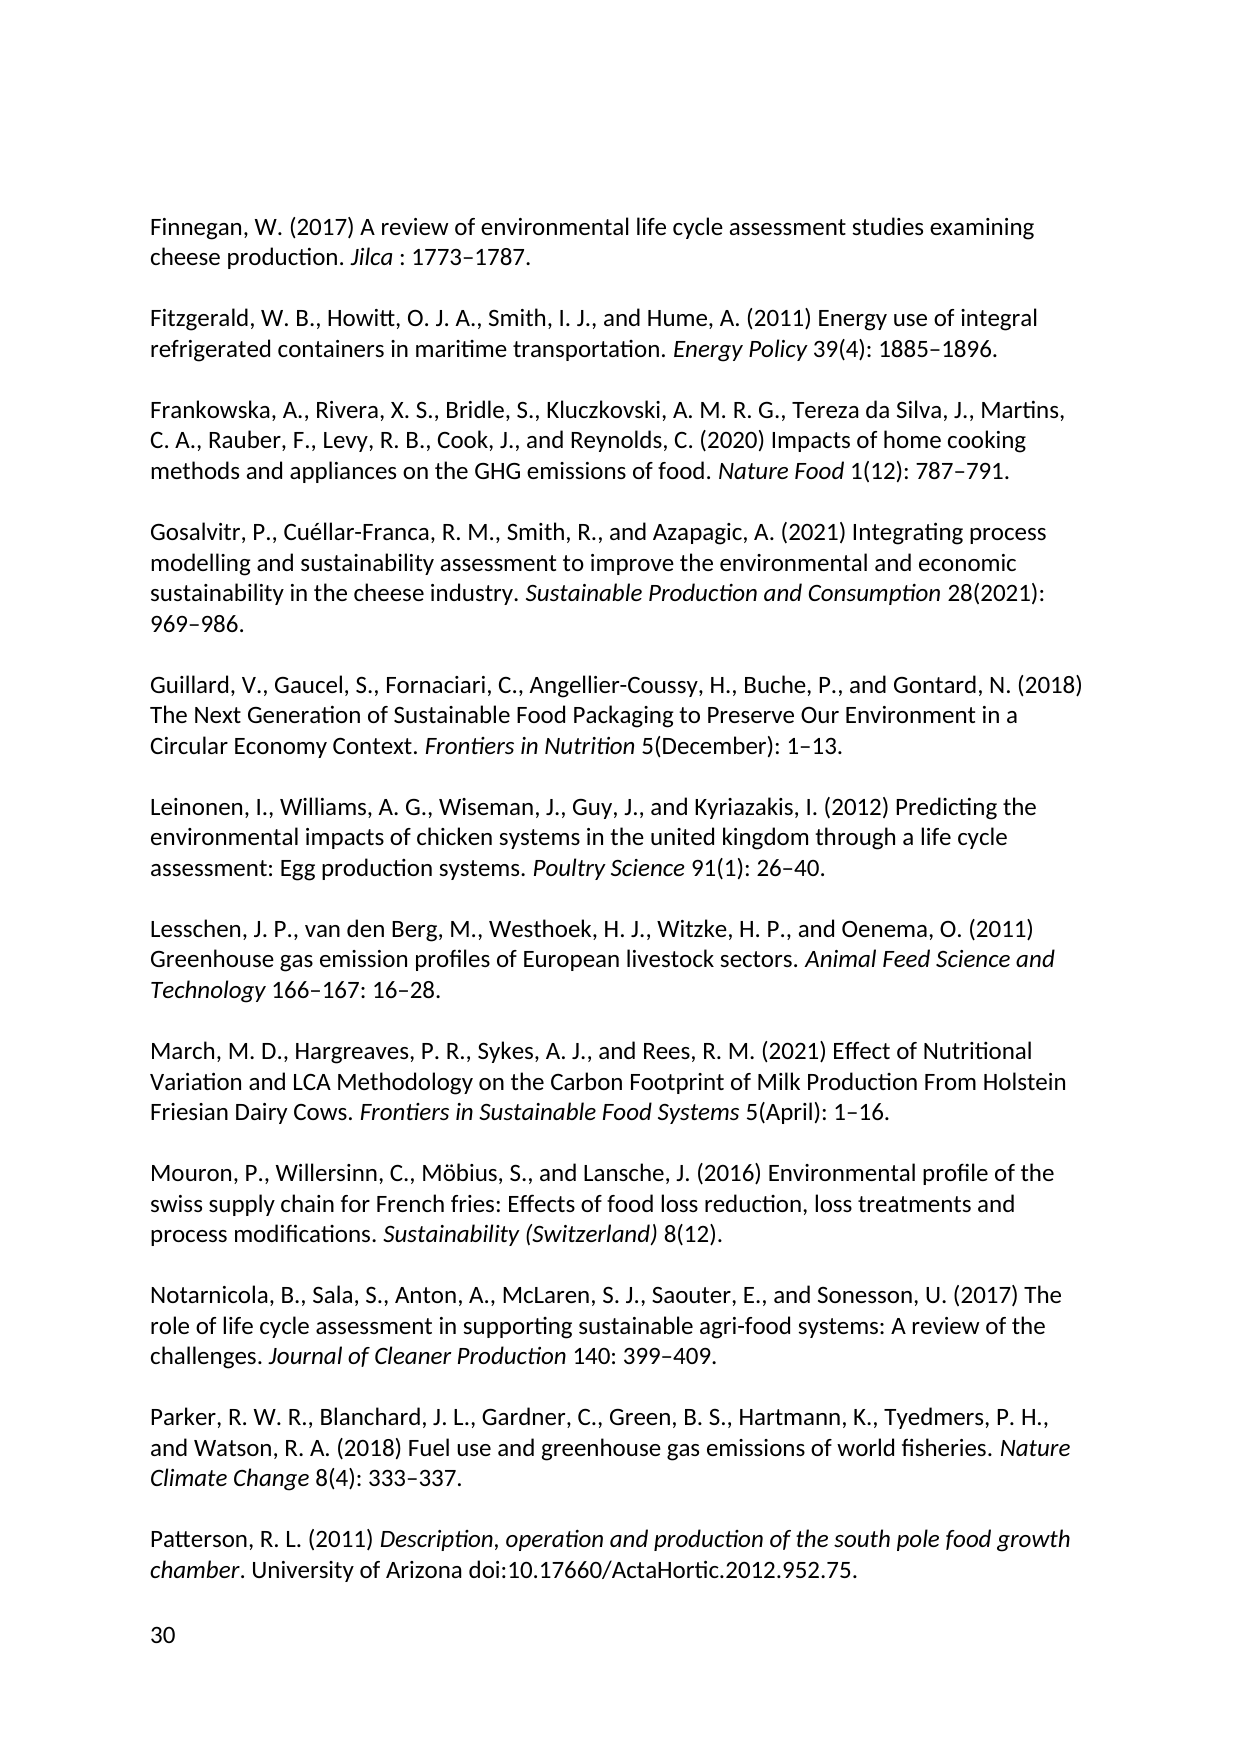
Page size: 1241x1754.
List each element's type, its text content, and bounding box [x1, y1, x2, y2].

text Fitzgerald, W. B., Howitt, O. J. A., Smith, I. J., and Hume, A. (2011) Energy use of integral refrigerated containers in maritime transportation. Energy Policy 39(4): 1885–1896. [150, 303, 1090, 364]
text Leinonen, I., Williams, A. G., Wiseman, J., Guy, J., and Kyriazakis, I. (2012) Predicting the environmental impacts of chicken systems in the united kingdom through a life cycle assessment: Egg production systems. Poultry Science 91(1): 26–40. [150, 791, 1090, 882]
text Lesschen, J. P., van den Berg, M., Westhoek, H. J., Witzke, H. P., and Oenema, O. (2011) Greenhouse gas emission profiles of European livestock sectors. Animal Feed Science and Technology 166–167: 16–28. [150, 913, 1090, 1004]
text Guillard, V., Gaucel, S., Fornaciari, C., Angellier-Coussy, H., Buche, P., and Gontard, N. (2018) The Next Generation of Sustainable Food Packaging to Preserve Our Environment in a Circular Economy Context. Frontiers in Nutrition 5(December): 1–13. [150, 669, 1090, 760]
text Frankowska, A., Rivera, X. S., Bridle, S., Kluczkovski, A. M. R. G., Tereza da Silva, J., Martins, C. A., Rauber, F., Levy, R. B., Cook, J., and Reynolds, C. (2020) Impacts of home cooking methods and appliances on the GHG emissions of food. Nature Food 1(12): 787–791. [150, 394, 1090, 486]
text Notarnicola, B., Sala, S., Anton, A., McLaren, S. J., Saouter, E., and Sonesson, U. (2017) The role of life cycle assessment in supporting sustainable agri-food systems: A review of the challenges. Journal of Cleaner Production 140: 399–409. [150, 1279, 1090, 1371]
text Patterson, R. L. (2011) Description, operation and production of the south pole food growth chamber. University of Arizona doi:10.17660/ActaHortic.2012.952.75. [150, 1523, 1090, 1584]
text Finnegan, W. (2017) A review of environmental life cycle assessment studies examining cheese production. Jilca : 1773–1787. [150, 211, 1090, 272]
text March, M. D., Hargreaves, P. R., Sykes, A. J., and Rees, R. M. (2021) Effect of Nutritional Variation and LCA Methodology on the Carbon Footprint of Milk Production From Holstein Friesian Dairy Cows. Frontiers in Sustainable Food Systems 5(April): 1–16. [150, 1035, 1090, 1127]
text Parker, R. W. R., Blanchard, J. L., Gardner, C., Green, B. S., Hartmann, K., Tyedmers, P. H., and Watson, R. A. (2018) Fuel use and greenhouse gas emissions of world fisheries. Nature Climate Change 8(4): 333–337. [150, 1401, 1090, 1493]
text Gosalvitr, P., Cuéllar-Franca, R. M., Smith, R., and Azapagic, A. (2021) Integrating process modelling and sustainability assessment to improve the environmental and economic sustainability in the cheese industry. Sustainable Production and Consumption 28(2021): 969–986. [150, 516, 1090, 638]
text Mouron, P., Willersinn, C., Möbius, S., and Lansche, J. (2016) Environmental profile of the swiss supply chain for French fries: Effects of food loss reduction, loss treatments and process modifications. Sustainability (Switzerland) 8(12). [150, 1157, 1090, 1249]
